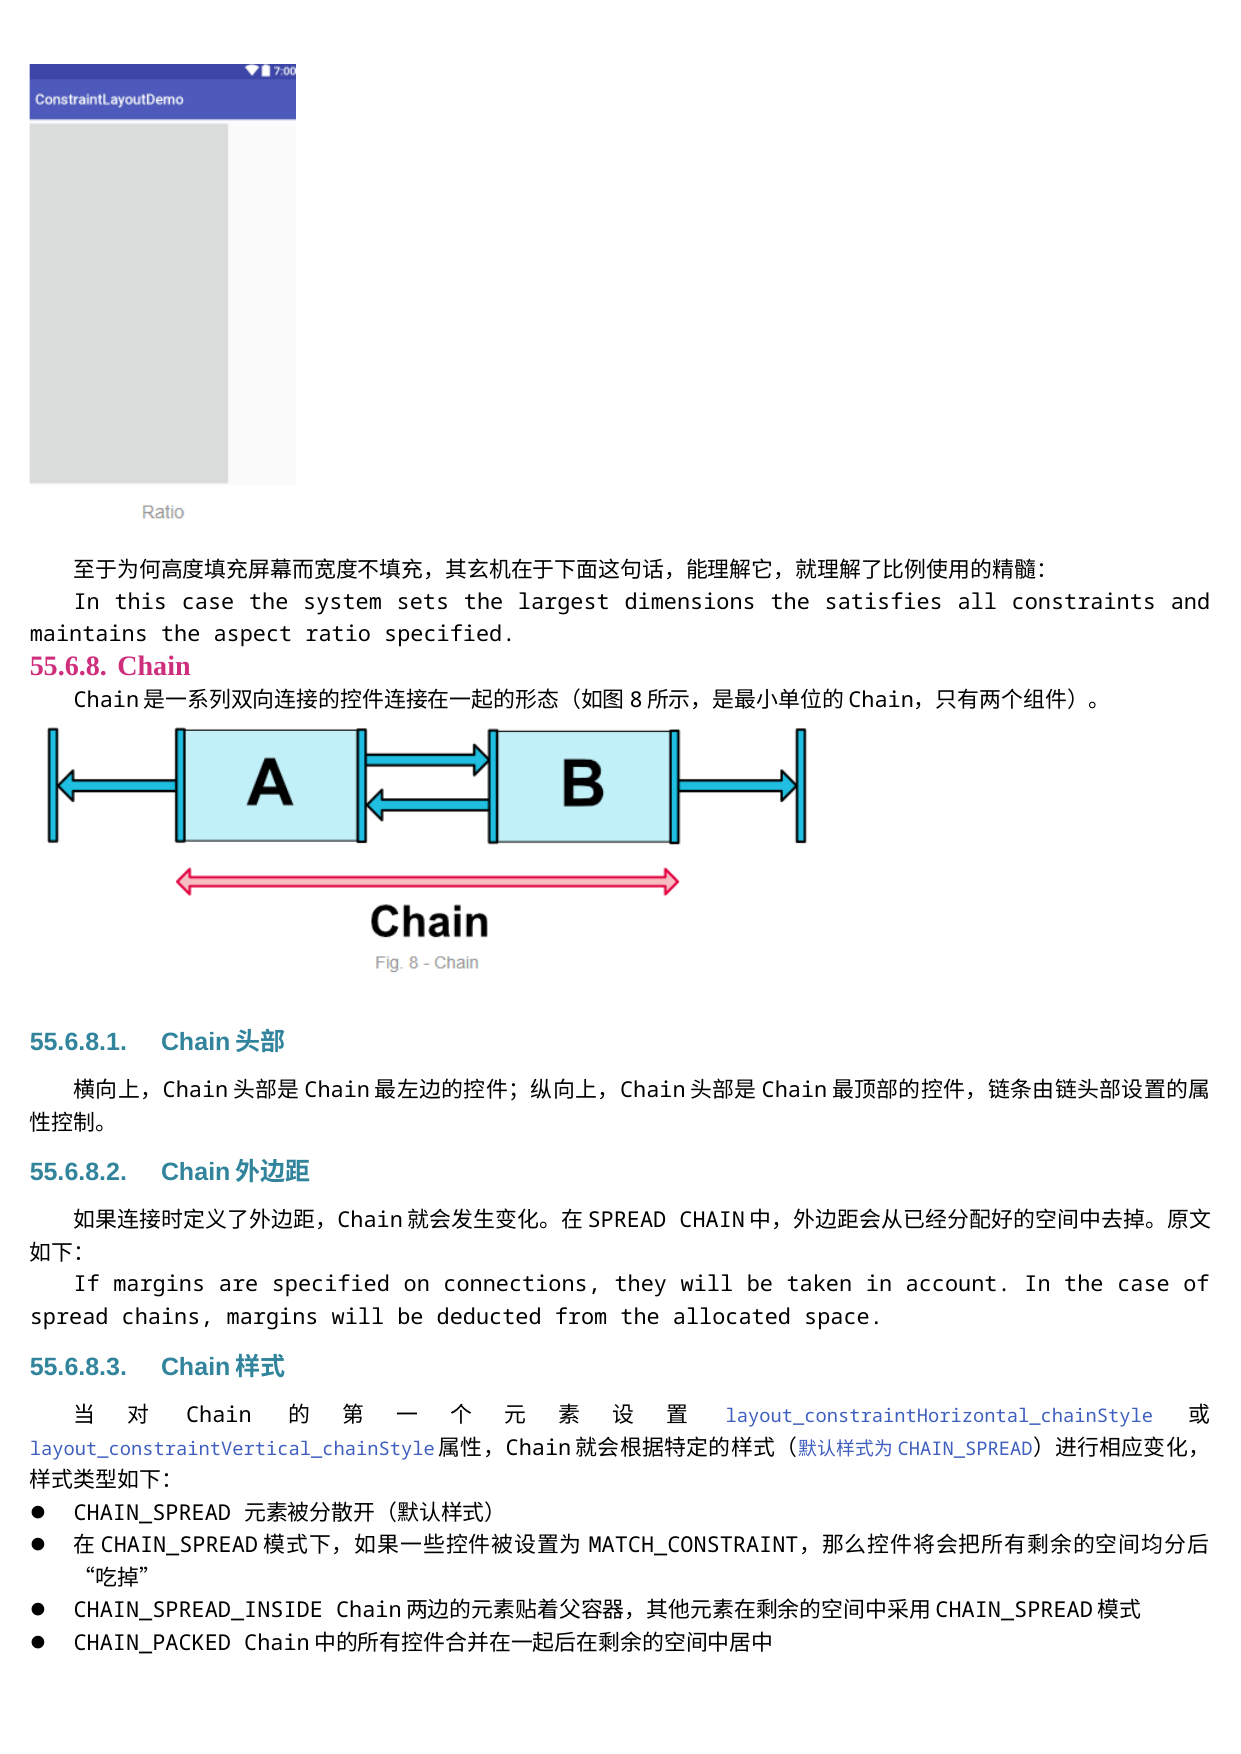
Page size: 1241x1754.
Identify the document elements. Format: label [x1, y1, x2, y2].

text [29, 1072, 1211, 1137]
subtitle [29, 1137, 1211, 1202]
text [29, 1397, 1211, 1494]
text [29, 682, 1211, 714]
picture [29, 714, 830, 977]
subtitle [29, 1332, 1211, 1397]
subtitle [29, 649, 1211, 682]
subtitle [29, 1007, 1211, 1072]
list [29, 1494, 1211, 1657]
picture [29, 64, 296, 530]
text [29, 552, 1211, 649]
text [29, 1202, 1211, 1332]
